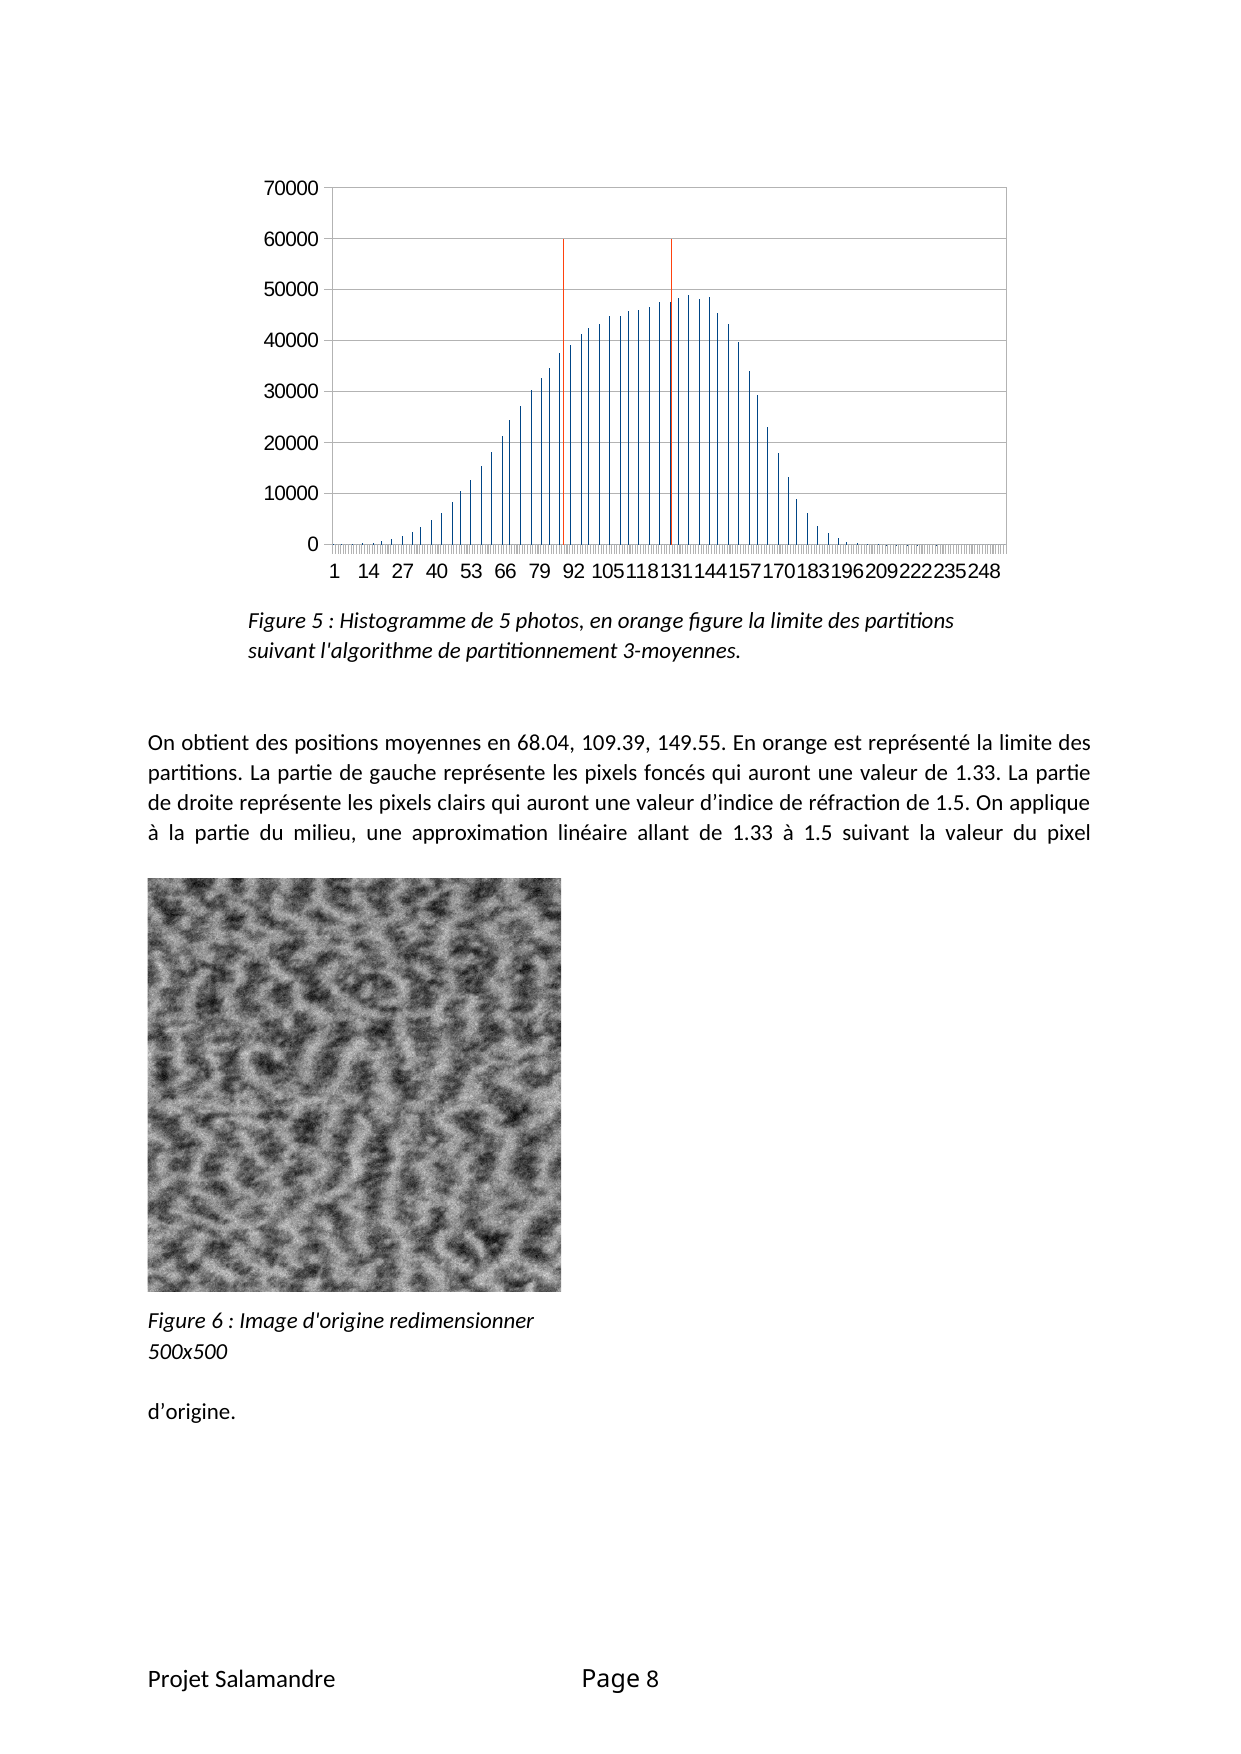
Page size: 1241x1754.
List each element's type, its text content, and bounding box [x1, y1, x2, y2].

picture [147, 878, 562, 1292]
